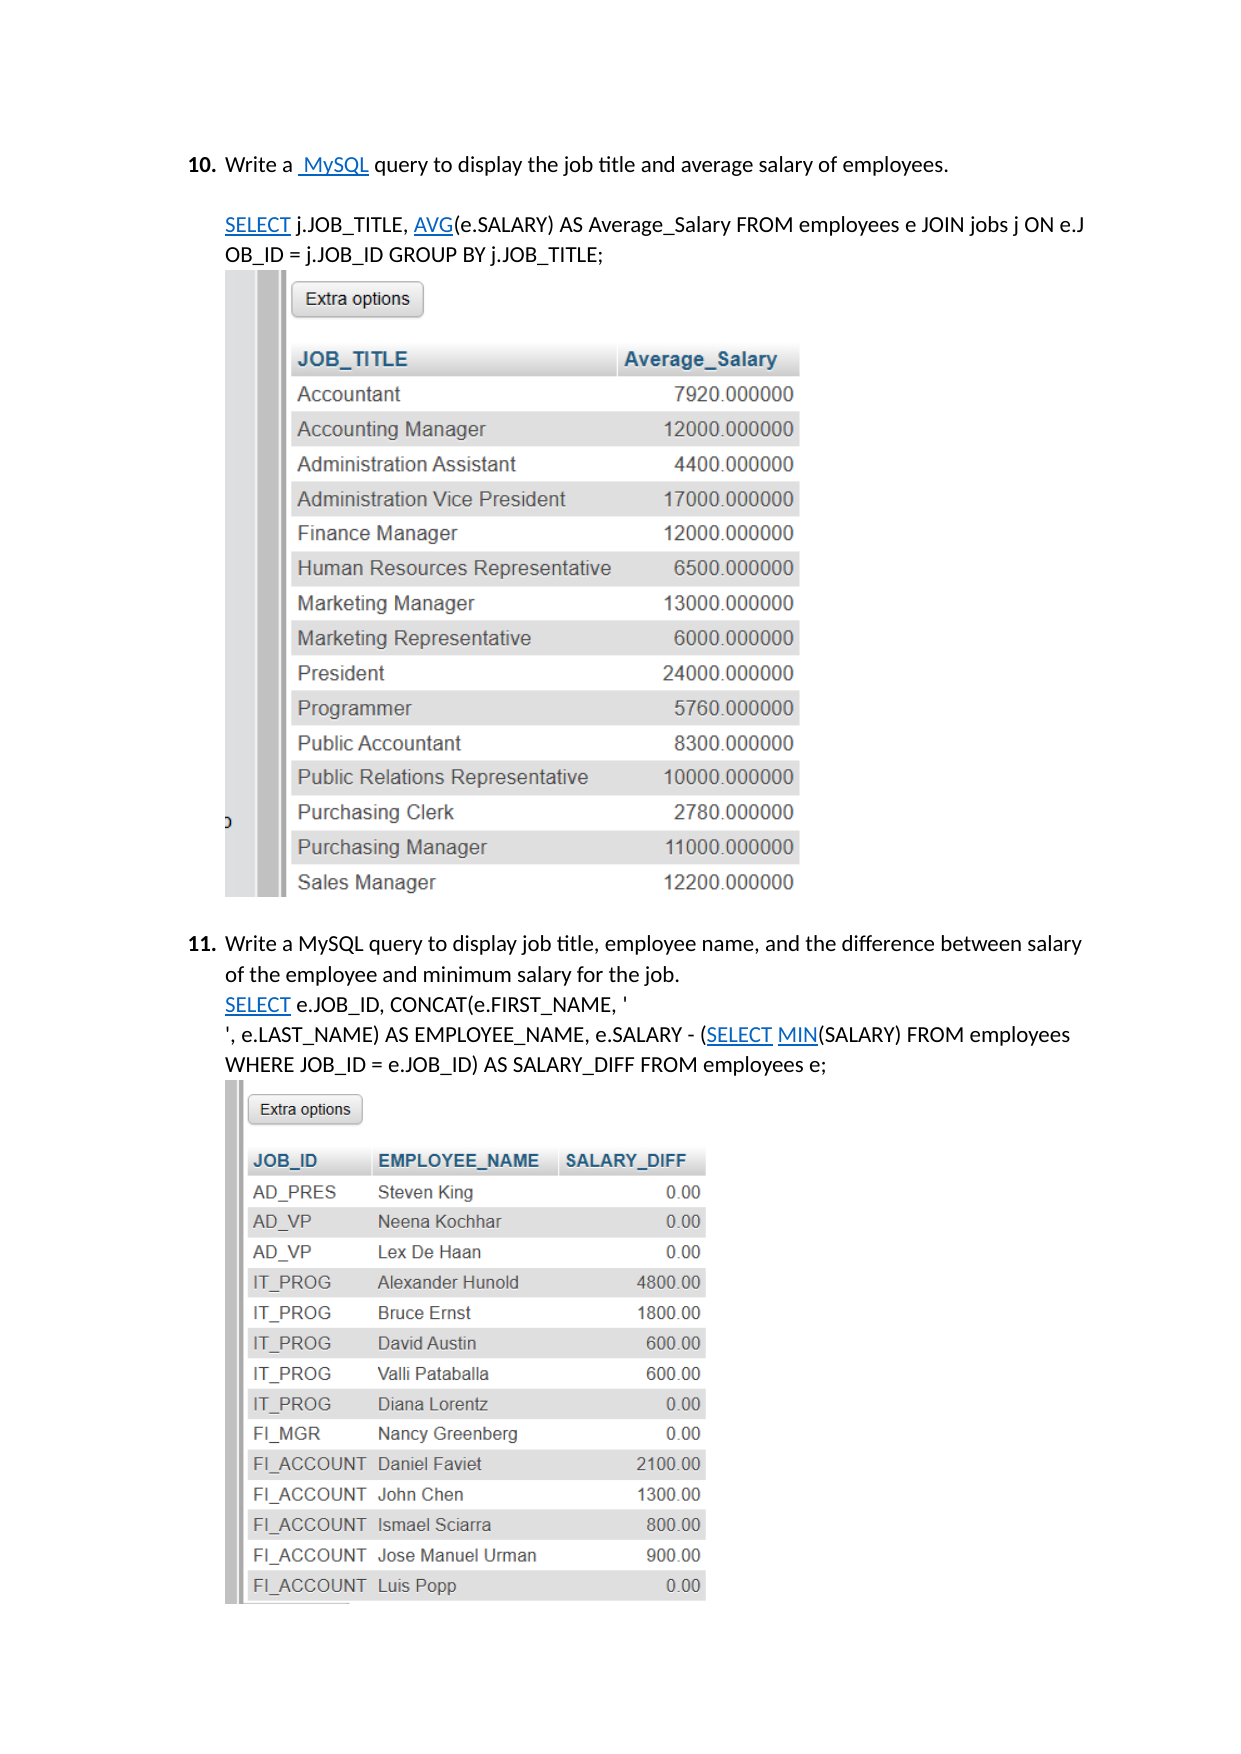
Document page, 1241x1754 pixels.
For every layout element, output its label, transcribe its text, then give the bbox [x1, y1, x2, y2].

list Write a MySQL query to display job title, employee name, and the difference between salary of the employee and minimum salary for the job. [187, 929, 1090, 988]
list SELECT e.JOB_ID, CONCAT(e.FIRST_NAME, ' ', e.LAST_NAME) AS EMPLOYEE_NAME, e.SALARY - (SELECT MIN(SALARY) FROM employees WHERE JOB_ID = e.JOB_ID) AS SALARY_DIFF FROM employees e; [225, 990, 1090, 1078]
picture [225, 270, 861, 897]
picture [225, 1080, 747, 1604]
list Write a MySQL query to display the job title and average salary of employees. [187, 150, 1090, 178]
list SELECT j.JOB_TITLE, AVG(e.SALARY) AS Average_Salary FROM employees e JOIN jobs j ON e.JOB_ID = j.JOB_ID GROUP BY j.JOB_TITLE; [225, 210, 1090, 269]
